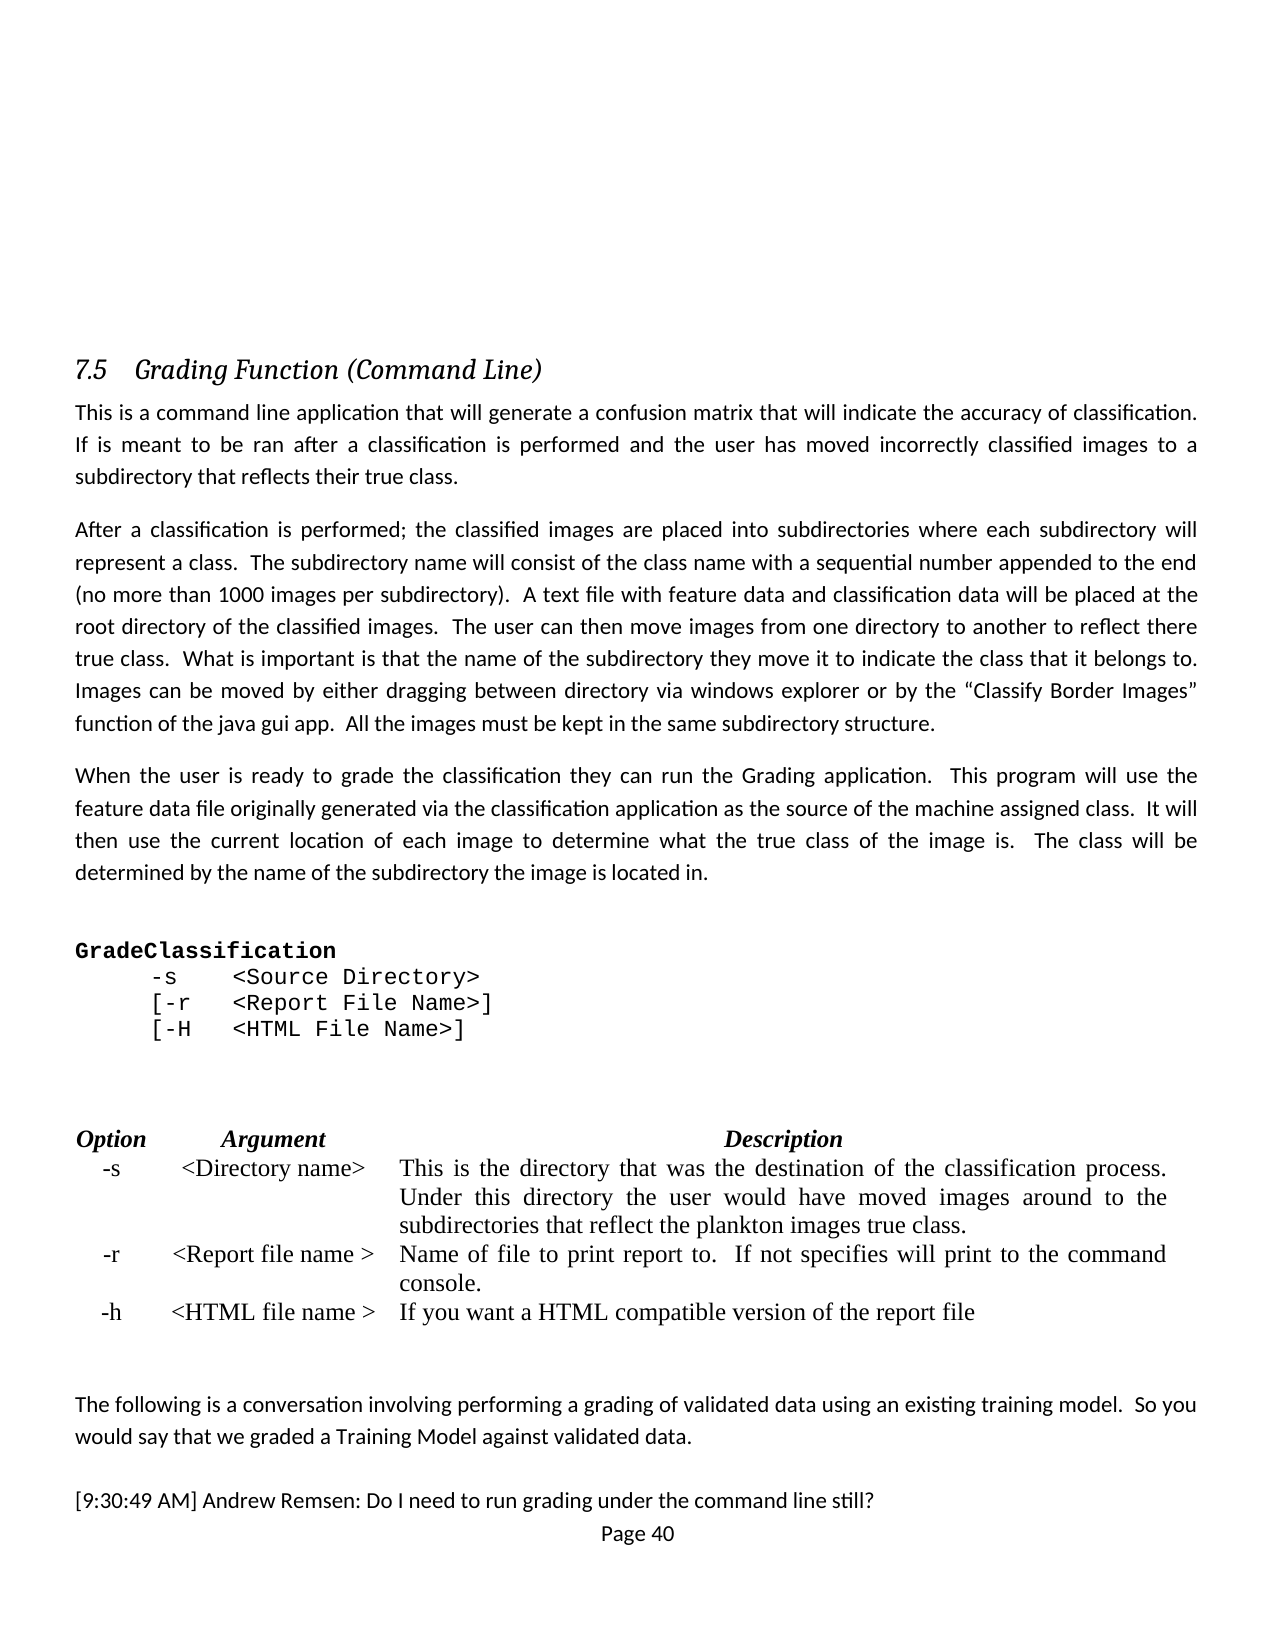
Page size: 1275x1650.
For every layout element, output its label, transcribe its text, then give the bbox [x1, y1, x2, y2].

subtitle Grading Function (Command Line) [75, 353, 1200, 387]
text This is a command line application that will generate a confusion matrix that will indicate the accuracy of classification. If is meant to be ran after a classification is performed and the user has moved incorrectly classified images to a subdirectory that reflects their true class. [75, 398, 1200, 491]
text [-r <Report File Name>] [75, 991, 1200, 1017]
table_cell If you want a HTML compatible version of the report file [388, 1297, 1179, 1325]
table_cell -s [64, 1153, 159, 1239]
table_cell <Directory name> [159, 1153, 388, 1239]
text When the user is ready to grade the classification they can run the Grading application. This program will use the feature data file originally generated via the classification application as the source of the machine assigned class. It will then use the current location of each image to determine what the true class of the image is. The class will be determined by the name of the subdirectory the image is located in. [75, 762, 1200, 886]
table_cell -r [64, 1239, 159, 1297]
table_header Argument [159, 1124, 388, 1153]
text [9:30:49 AM] Andrew Remsen: Do I need to run grading under the command line still? [75, 1486, 1200, 1514]
text The following is a conversation involving performing a grading of validated data using an existing training model. So you would say that we graded a Training Model against validated data. [75, 1390, 1200, 1450]
table_cell <Report file name > [159, 1239, 388, 1297]
table_header Option [64, 1124, 159, 1153]
table_header Description [388, 1124, 1179, 1153]
text [-H <HTML File Name>] [75, 1017, 1200, 1043]
table_cell <HTML file name > [159, 1297, 388, 1325]
text -s <Source Directory> [75, 965, 1200, 991]
table_cell -h [64, 1297, 159, 1325]
text GradeClassification [75, 939, 1200, 965]
table_cell This is the directory that was the destination of the classification process. Under this directory the user would have moved images around to the subdirectories that reflect the plankton images true class. [388, 1153, 1179, 1239]
text After a classification is performed; the classified images are placed into subdirectories where each subdirectory will represent a class. The subdirectory name will consist of the class name with a sequential number appended to the end (no more than 1000 images per subdirectory). A text file with feature data and classification data will be placed at the root directory of the classified images. The user can then move images from one directory to another to reflect there true class. What is important is that the name of the subdirectory they move it to indicate the class that it belongs to. Images can be moved by either dragging between directory via windows explorer or by the “Classify Border Images” function of the java gui app. All the images must be kept in the same subdirectory structure. [75, 516, 1200, 737]
table_cell Name of file to print report to. If not specifies will print to the command console. [388, 1239, 1179, 1297]
